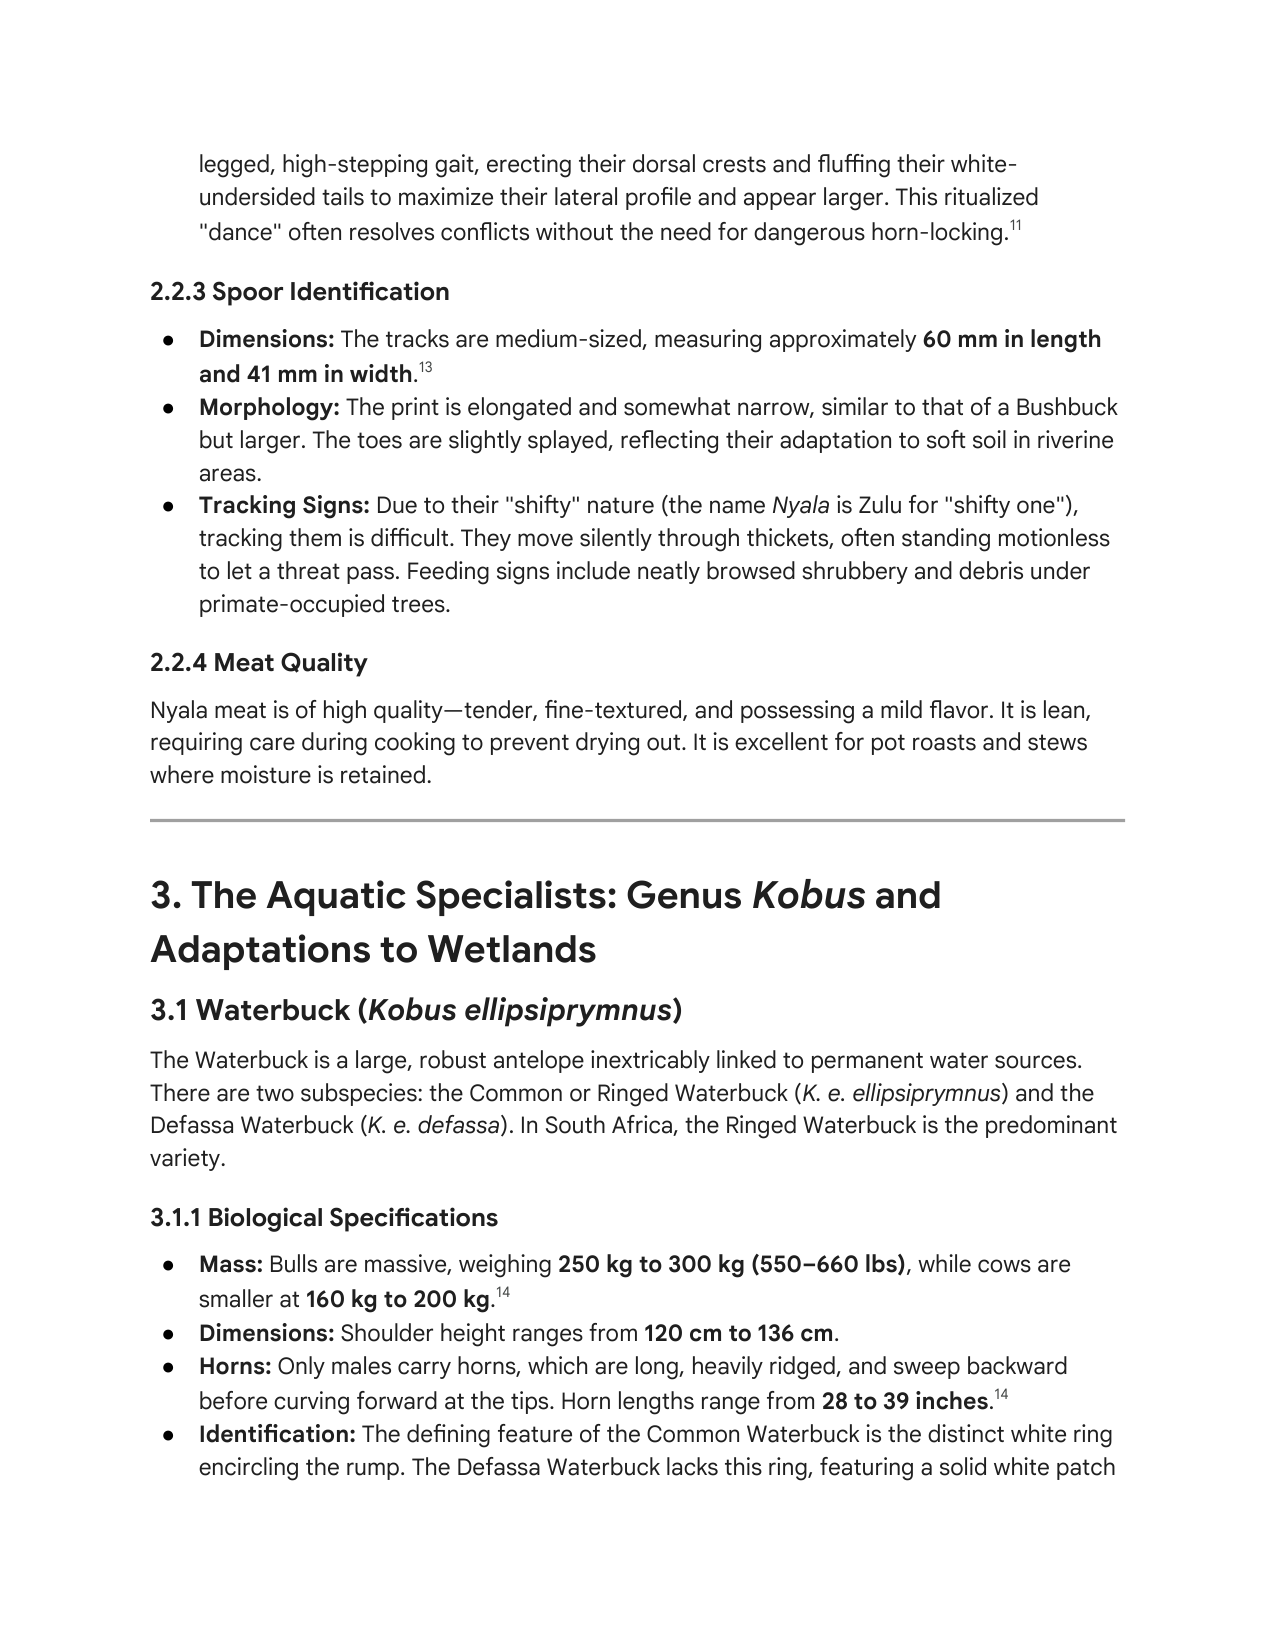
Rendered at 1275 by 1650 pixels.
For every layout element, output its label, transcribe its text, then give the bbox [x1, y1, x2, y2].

list Tracking Signs: Due to their "shifty" nature (the name Nyala is Zulu for "shifty one"), tracking them is difficult. They move silently through thickets, often standing motionless to let a threat pass. Feeding signs include neatly browsed shrubbery and debris under primate-occupied trees. [161, 492, 1125, 619]
text Nyala meat is of high quality—tender, fine-textured, and possessing a mild flavor. It is lean, requiring care during cooking to prevent drying out. It is excellent for pot roasts and stews where moisture is retained. [150, 696, 1125, 790]
subtitle 2.2.3 Spoor Identification [150, 277, 1125, 308]
subtitle 3. The Aquatic Specialists: Genus Kobus and Adaptations to Wetlands [150, 823, 1125, 973]
list Horns: Only males carry horns, which are long, heavily ridged, and sweep backward before curving forward at the tips. Horn lengths range from 28 to 39 inches.14 [161, 1352, 1125, 1416]
list Morphology: The print is elongated and somewhat narrow, similar to that of a Bushbuck but larger. The toes are slightly splayed, reflecting their adaptation to soft soil in riverine areas. [161, 394, 1125, 488]
text The Waterbuck is a large, robust antelope inextricably linked to permanent water sources. There are two subspecies: the Common or Ringed Waterbuck (K. e. ellipsiprymnus) and the Defassa Waterbuck (K. e. defassa). In South Africa, the Ringed Waterbuck is the predominant variety. [150, 1046, 1125, 1173]
list Mass: Bulls are massive, weighing 250 kg to 300 kg (550–660 lbs), while cows are smaller at 160 kg to 200 kg.14 [161, 1250, 1125, 1315]
subtitle 3.1.1 Biological Specifications [150, 1202, 1125, 1233]
list Dimensions: Shoulder height ranges from 120 cm to 136 cm. [161, 1319, 1125, 1348]
subtitle 3.1 Waterbuck (Kobus ellipsiprymnus) [150, 992, 1125, 1029]
list Dimensions: The tracks are medium-sized, measuring approximately 60 mm in length and 41 mm in width.13 [161, 325, 1125, 389]
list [161, 150, 1125, 247]
subtitle 2.2.4 Meat Quality [150, 648, 1125, 679]
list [161, 1421, 1125, 1482]
